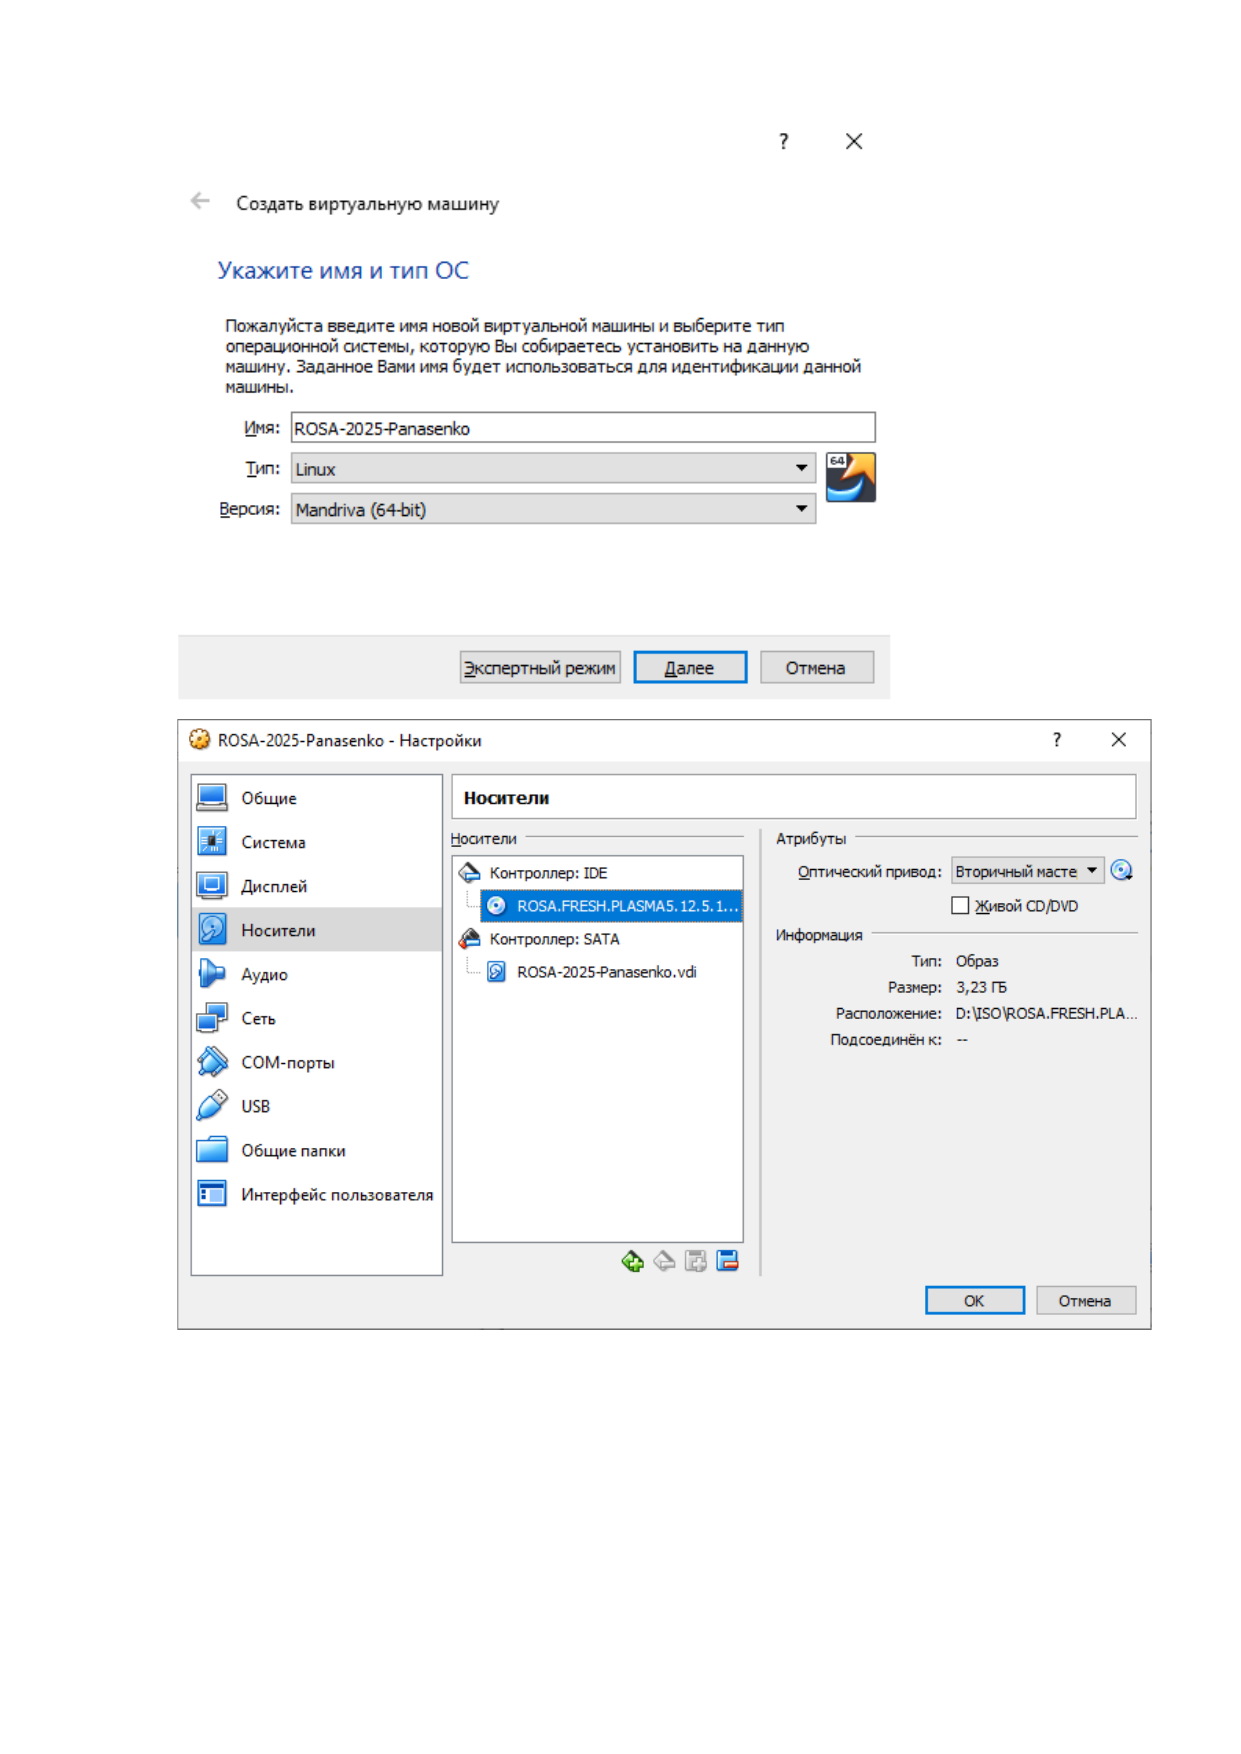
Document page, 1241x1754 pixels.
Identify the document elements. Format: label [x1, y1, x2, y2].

picture [177, 118, 892, 701]
picture [177, 719, 1152, 1330]
